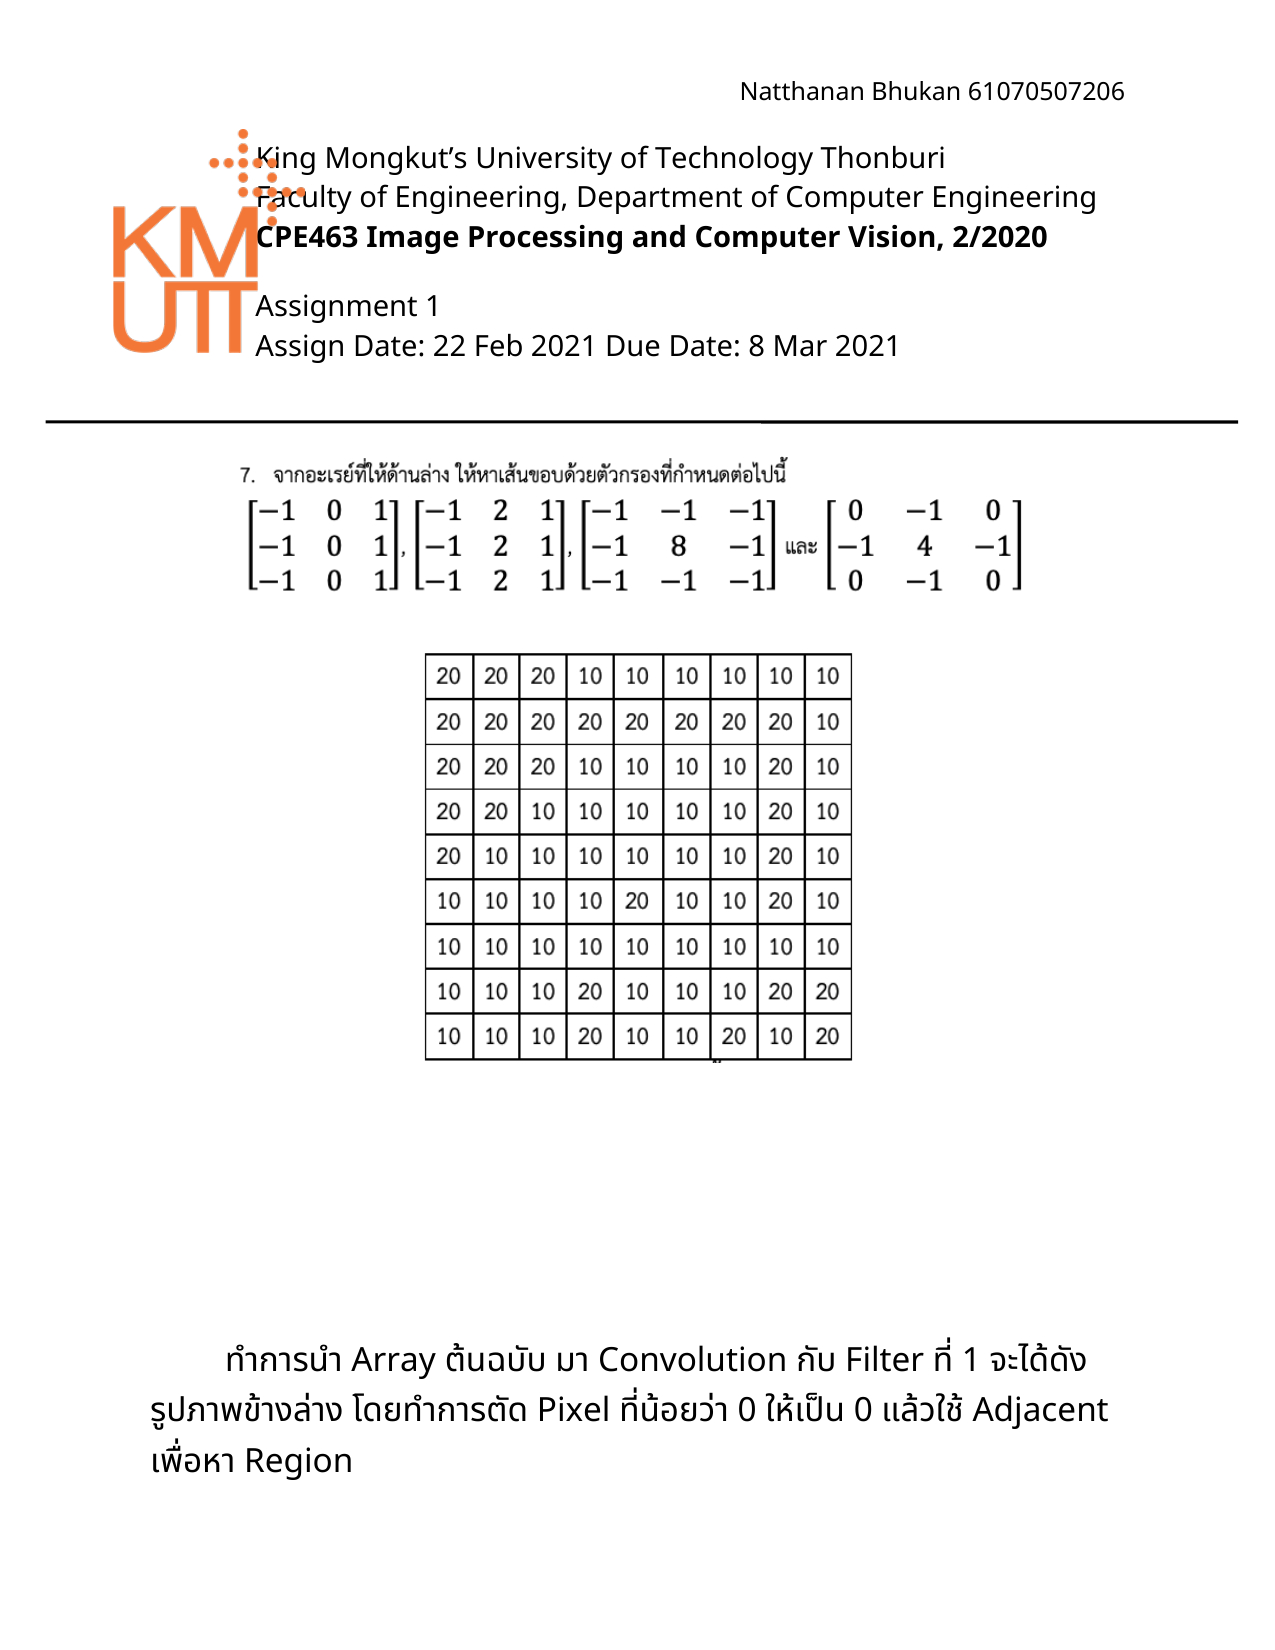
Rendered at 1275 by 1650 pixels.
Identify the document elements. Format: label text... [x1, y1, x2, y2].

text ทำการนำ Array ต้นฉบับ มา Convolution กับ Filter ที่ 1 จะได้ดังรูปภาพข้างล่าง โดยทำการตัด Pixel ที่น้อยว่า 0 ให้เป็น 0 แล้วใช้ Adjacent เพื่อหา Region [150, 1336, 1125, 1487]
picture [234, 455, 1041, 600]
picture [418, 645, 858, 1063]
picture [113, 129, 306, 353]
